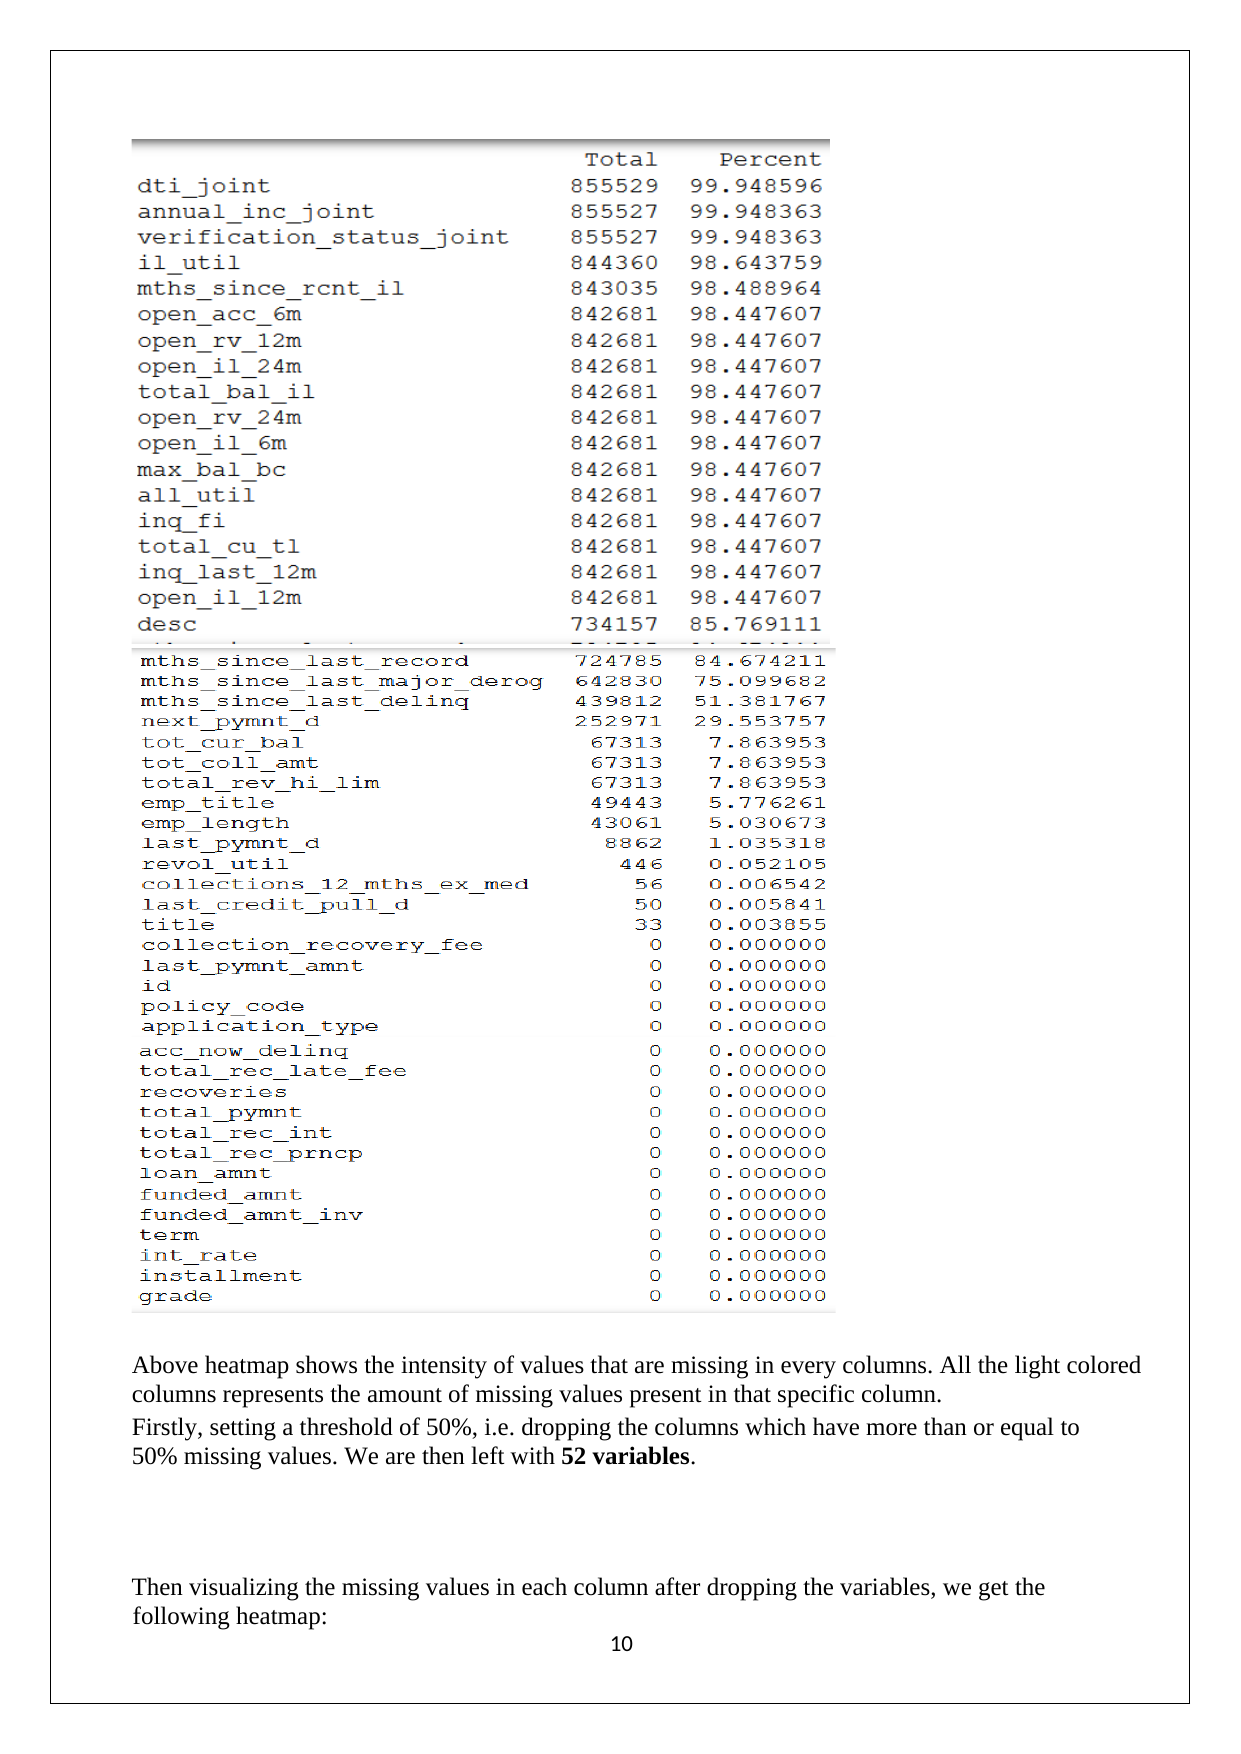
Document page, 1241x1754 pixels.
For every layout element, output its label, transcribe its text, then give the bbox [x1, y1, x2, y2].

text Then visualizing the missing values in each column after dropping the variables, we get the following heatmap: [131, 1572, 1142, 1630]
picture [131, 1041, 836, 1313]
text Above heatmap shows the intensity of values that are missing in every columns. All the light colored columns represents the amount of missing values present in that specific column. [132, 1350, 1142, 1408]
text Firstly, setting a threshold of 50%, i.e. dropping the columns which have more than or equal to 50% missing values. We are then left with 52 variables. [132, 1412, 1088, 1470]
picture [131, 648, 836, 1037]
picture [131, 139, 830, 644]
